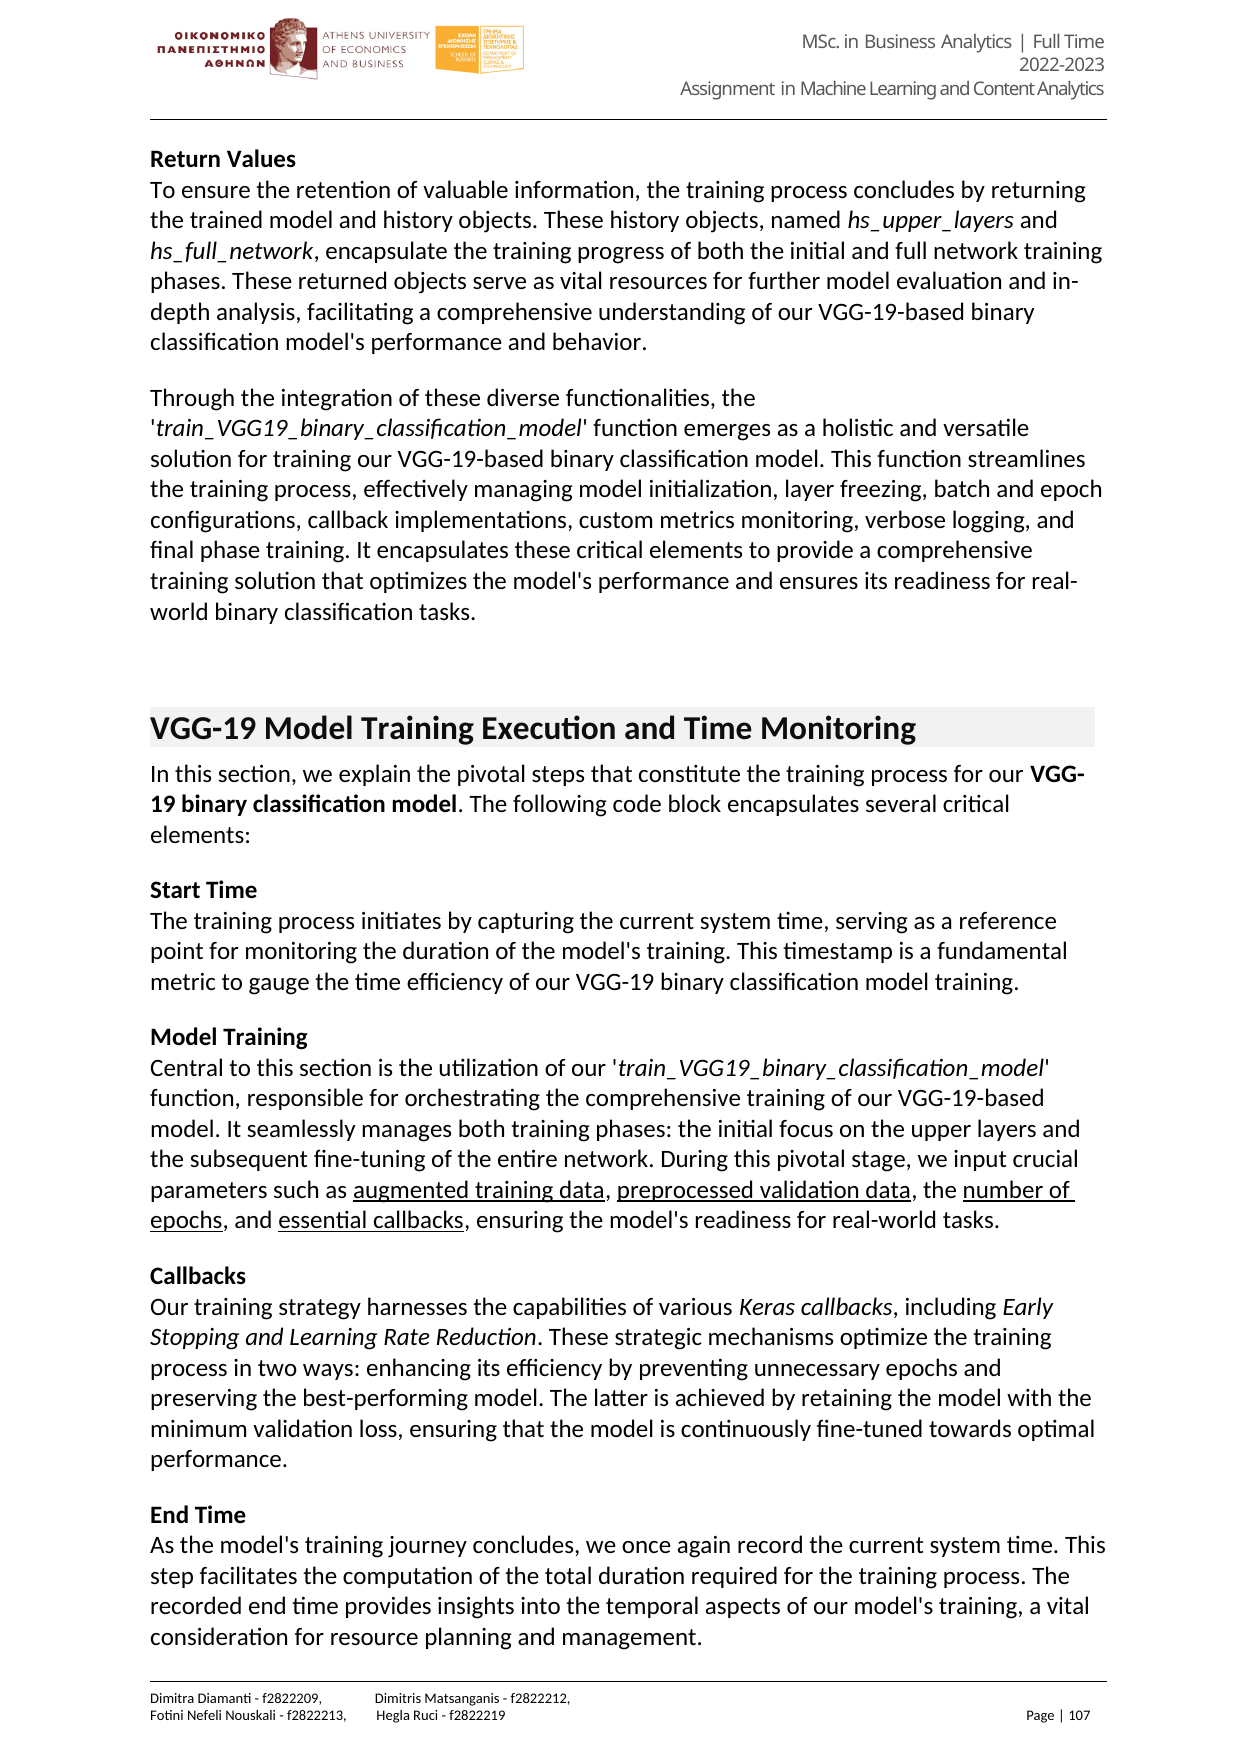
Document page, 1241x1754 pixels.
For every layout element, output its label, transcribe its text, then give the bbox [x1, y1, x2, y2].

text Through the integration of these diverse functionalities, the 'train_VGG19_binary_classification_model' function emerges as a holistic and versatile solution for training our VGG-19-based binary classification model. This function streamlines the training process, effectively managing model initialization, layer freezing, batch and epoch configurations, callback implementations, custom metrics monitoring, verbose logging, and final phase training. It encapsulates these critical elements to provide a comprehensive training solution that optimizes the model's performance and ensures its readiness for real-world binary classification tasks. [150, 382, 1107, 626]
text Callbacks Our training strategy harnesses the capabilities of various Keras callbacks, including Early Stopping and Learning Rate Reduction. These strategic mechanisms optimize the training process in two ways: enhancing its efficiency by preventing unnecessary epochs and preserving the best-performing model. The latter is achieved by retaining the model with the minimum validation loss, ensuring that the model is continuously fine-tuned towards optimal performance. [150, 1260, 1107, 1474]
picture [151, 17, 526, 82]
text End Time As the model's training journey concludes, we once again record the current system time. This step facilitates the computation of the total duration required for the training process. The recorded end time provides insights into the temporal aspects of our model's training, a vital consideration for resource planning and management. [150, 1499, 1107, 1651]
text In this section, we explain the pivotal steps that constitute the training process for our VGG-19 binary classification model. The following code block encapsulates several critical elements: [150, 758, 1107, 849]
text Model Training Central to this section is the utilization of our 'train_VGG19_binary_classification_model' function, responsible for orchestrating the comprehensive training of our VGG-19-based model. It seamlessly manages both training phases: the initial focus on the upper layers and the subsequent fine-tuning of the entire network. During this pivotal stage, we input crucial parameters such as augmented training data, preprocessed validation data, the number of epochs, and essential callbacks, ensuring the model's readiness for real-world tasks. [150, 1021, 1107, 1235]
text Return Values To ensure the retention of valuable information, the training process concludes by returning the trained model and history objects. These history objects, named hs_upper_layers and hs_full_network, encapsulate the training progress of both the initial and full network training phases. These returned objects serve as vital resources for further model evaluation and in-depth analysis, facilitating a comprehensive understanding of our VGG-19-based binary classification model's performance and behavior. [150, 143, 1107, 357]
subtitle VGG-19 Model Training Execution and Time Monitoring [150, 707, 1095, 747]
text Start Time The training process initiates by capturing the current system time, serving as a reference point for monitoring the duration of the model's training. This timestamp is a fundamental metric to gauge the time efficiency of our VGG-19 binary classification model training. [150, 874, 1107, 996]
